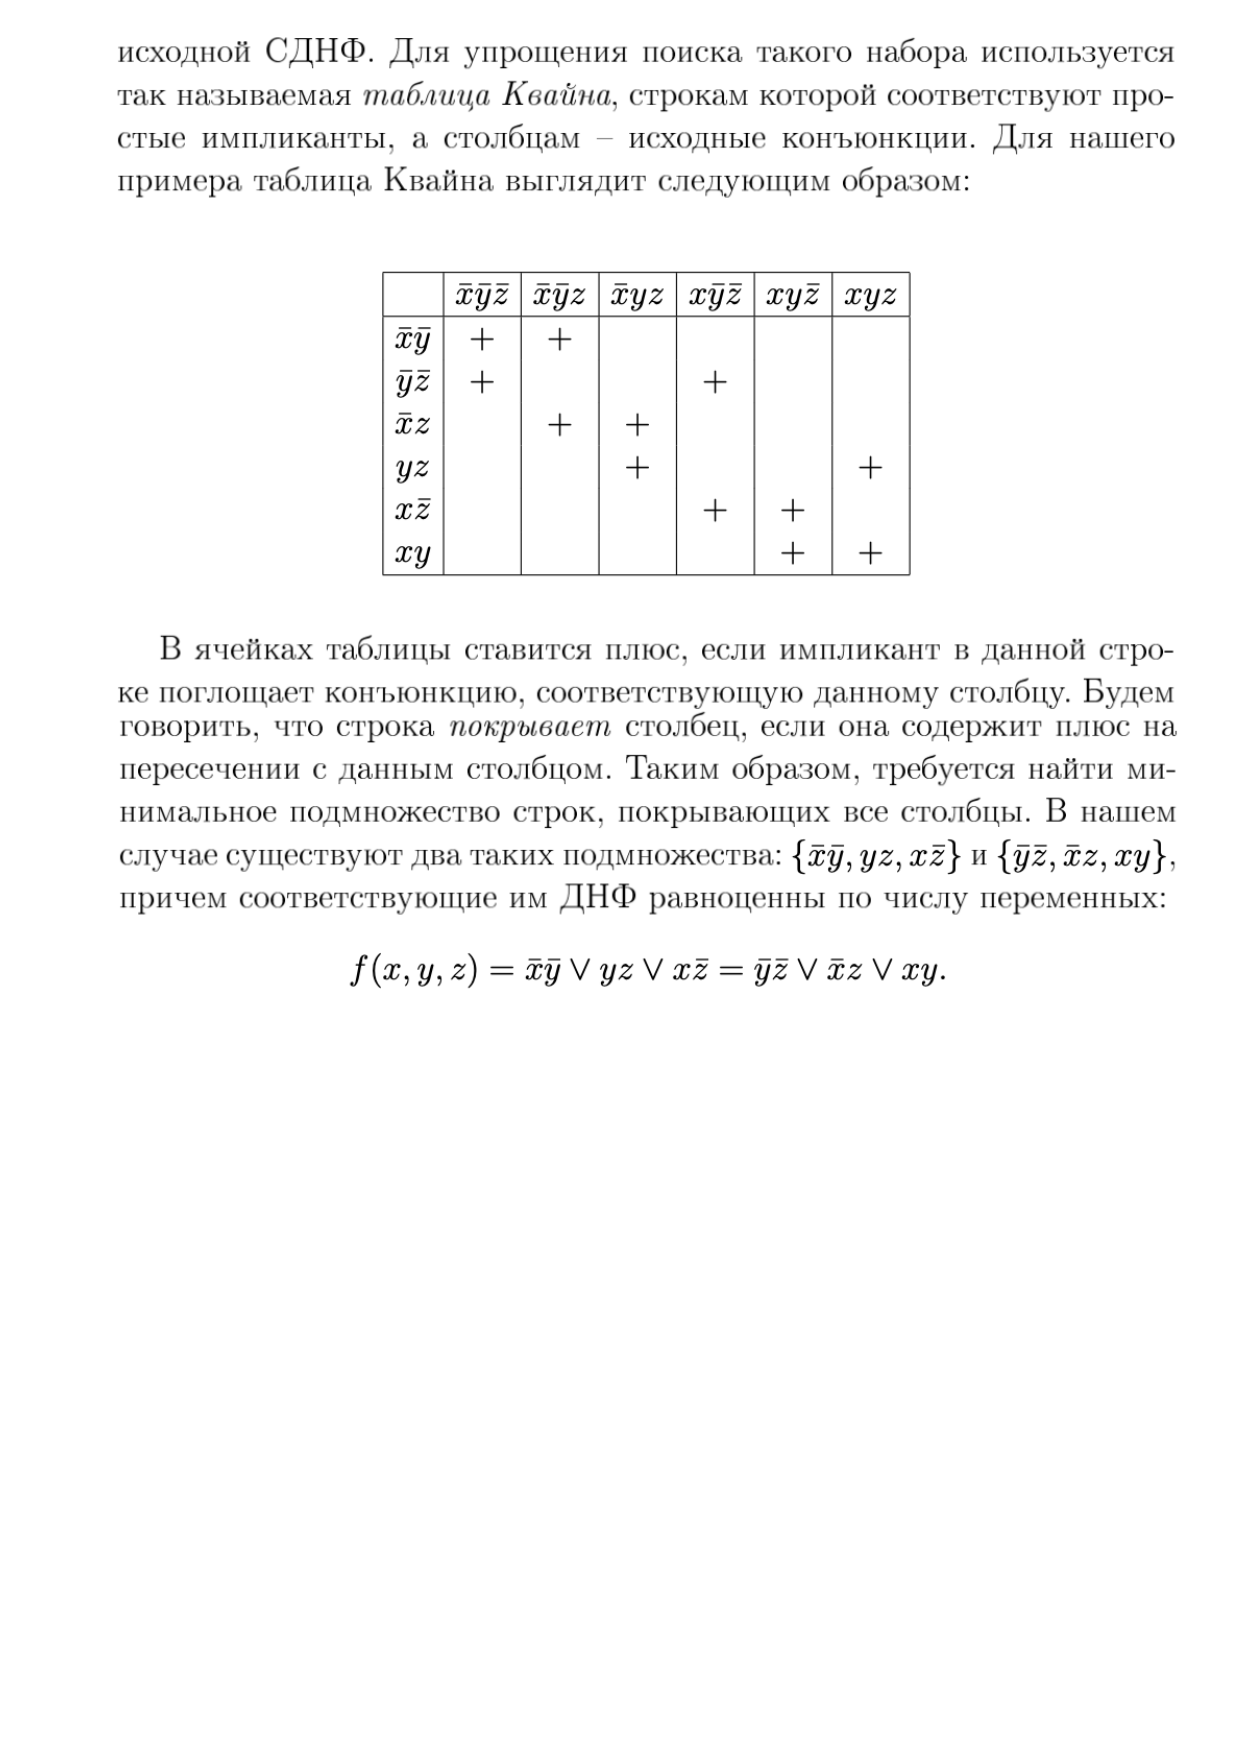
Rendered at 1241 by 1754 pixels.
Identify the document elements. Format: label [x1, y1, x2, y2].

picture [112, 37, 1188, 994]
